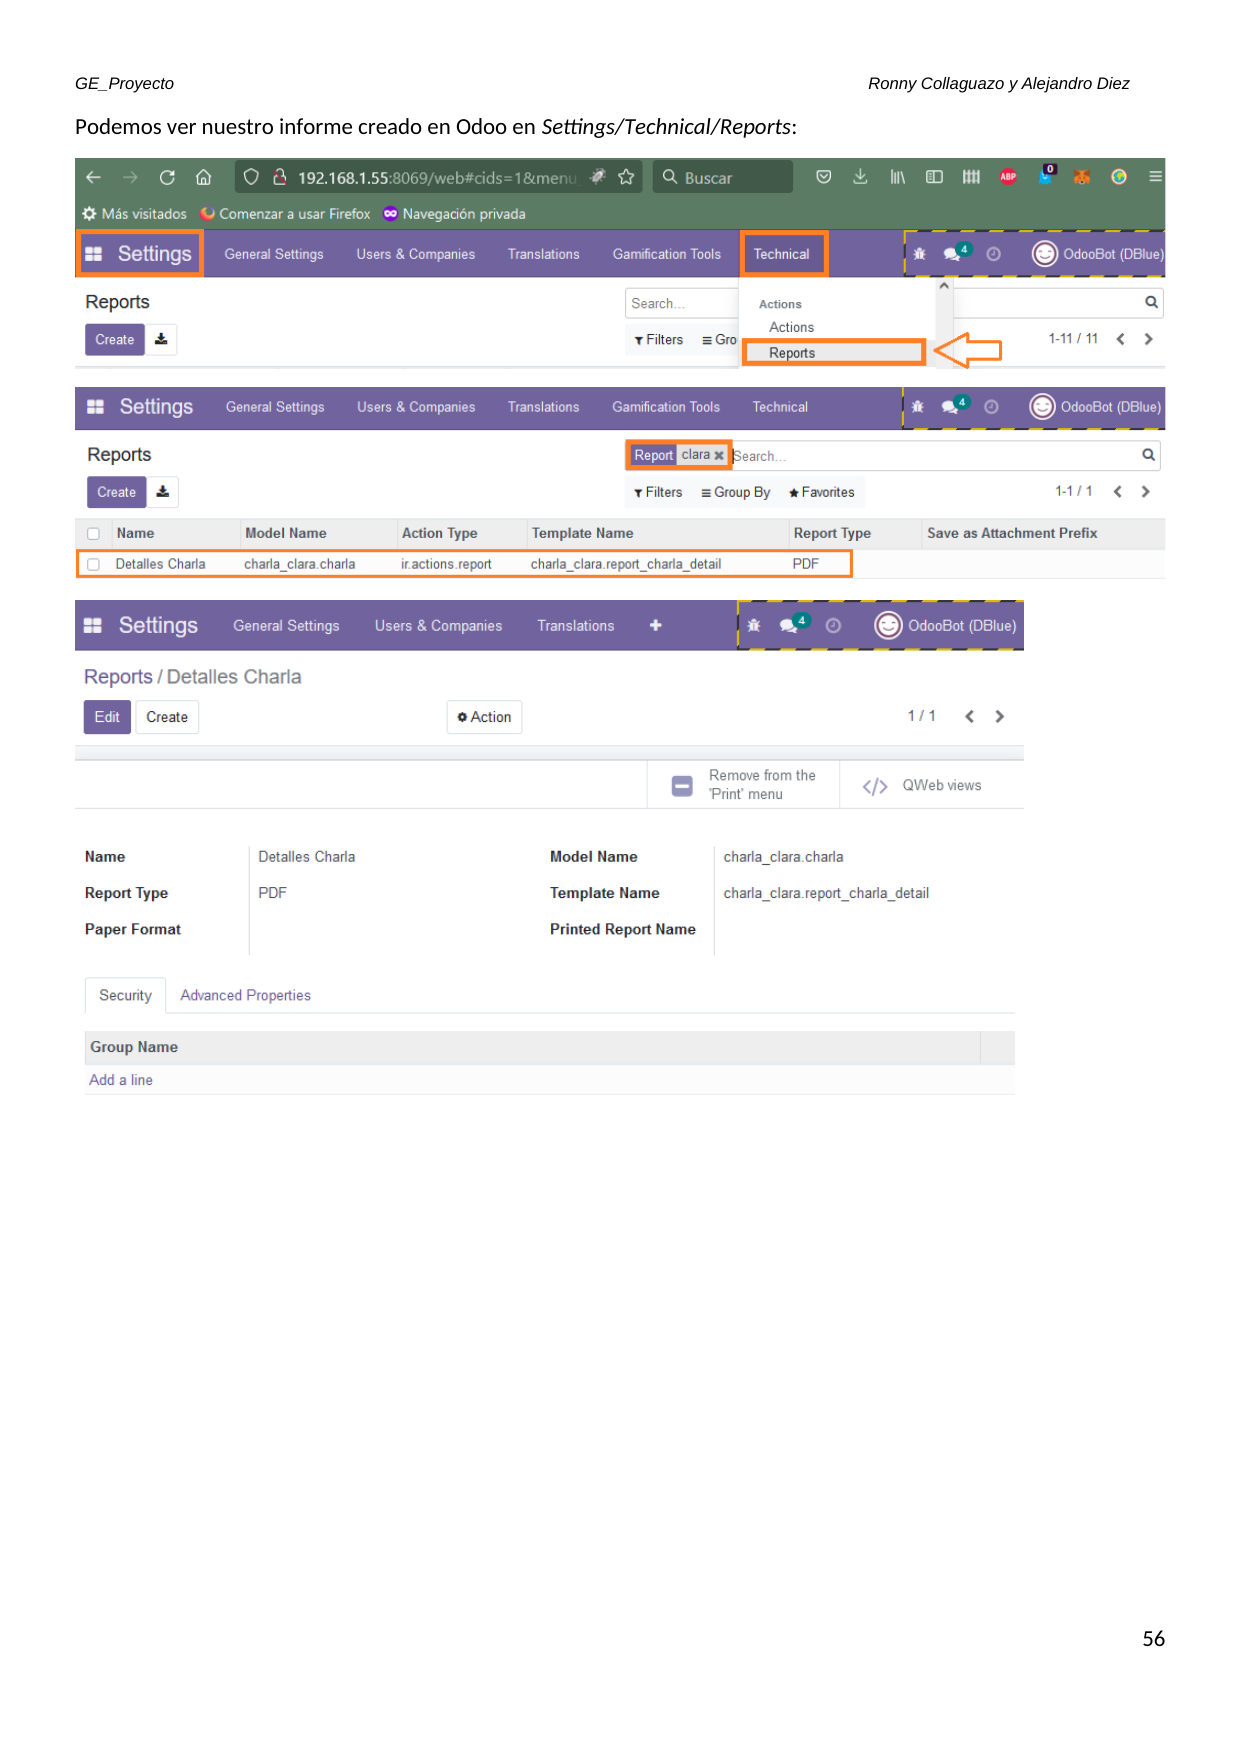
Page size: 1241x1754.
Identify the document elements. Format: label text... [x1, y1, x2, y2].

text Podemos ver nuestro informe creado en Odoo en Settings/Technical/Reports: [75, 112, 1165, 140]
picture [75, 600, 1024, 1106]
picture [75, 387, 1166, 582]
picture [75, 158, 1166, 369]
